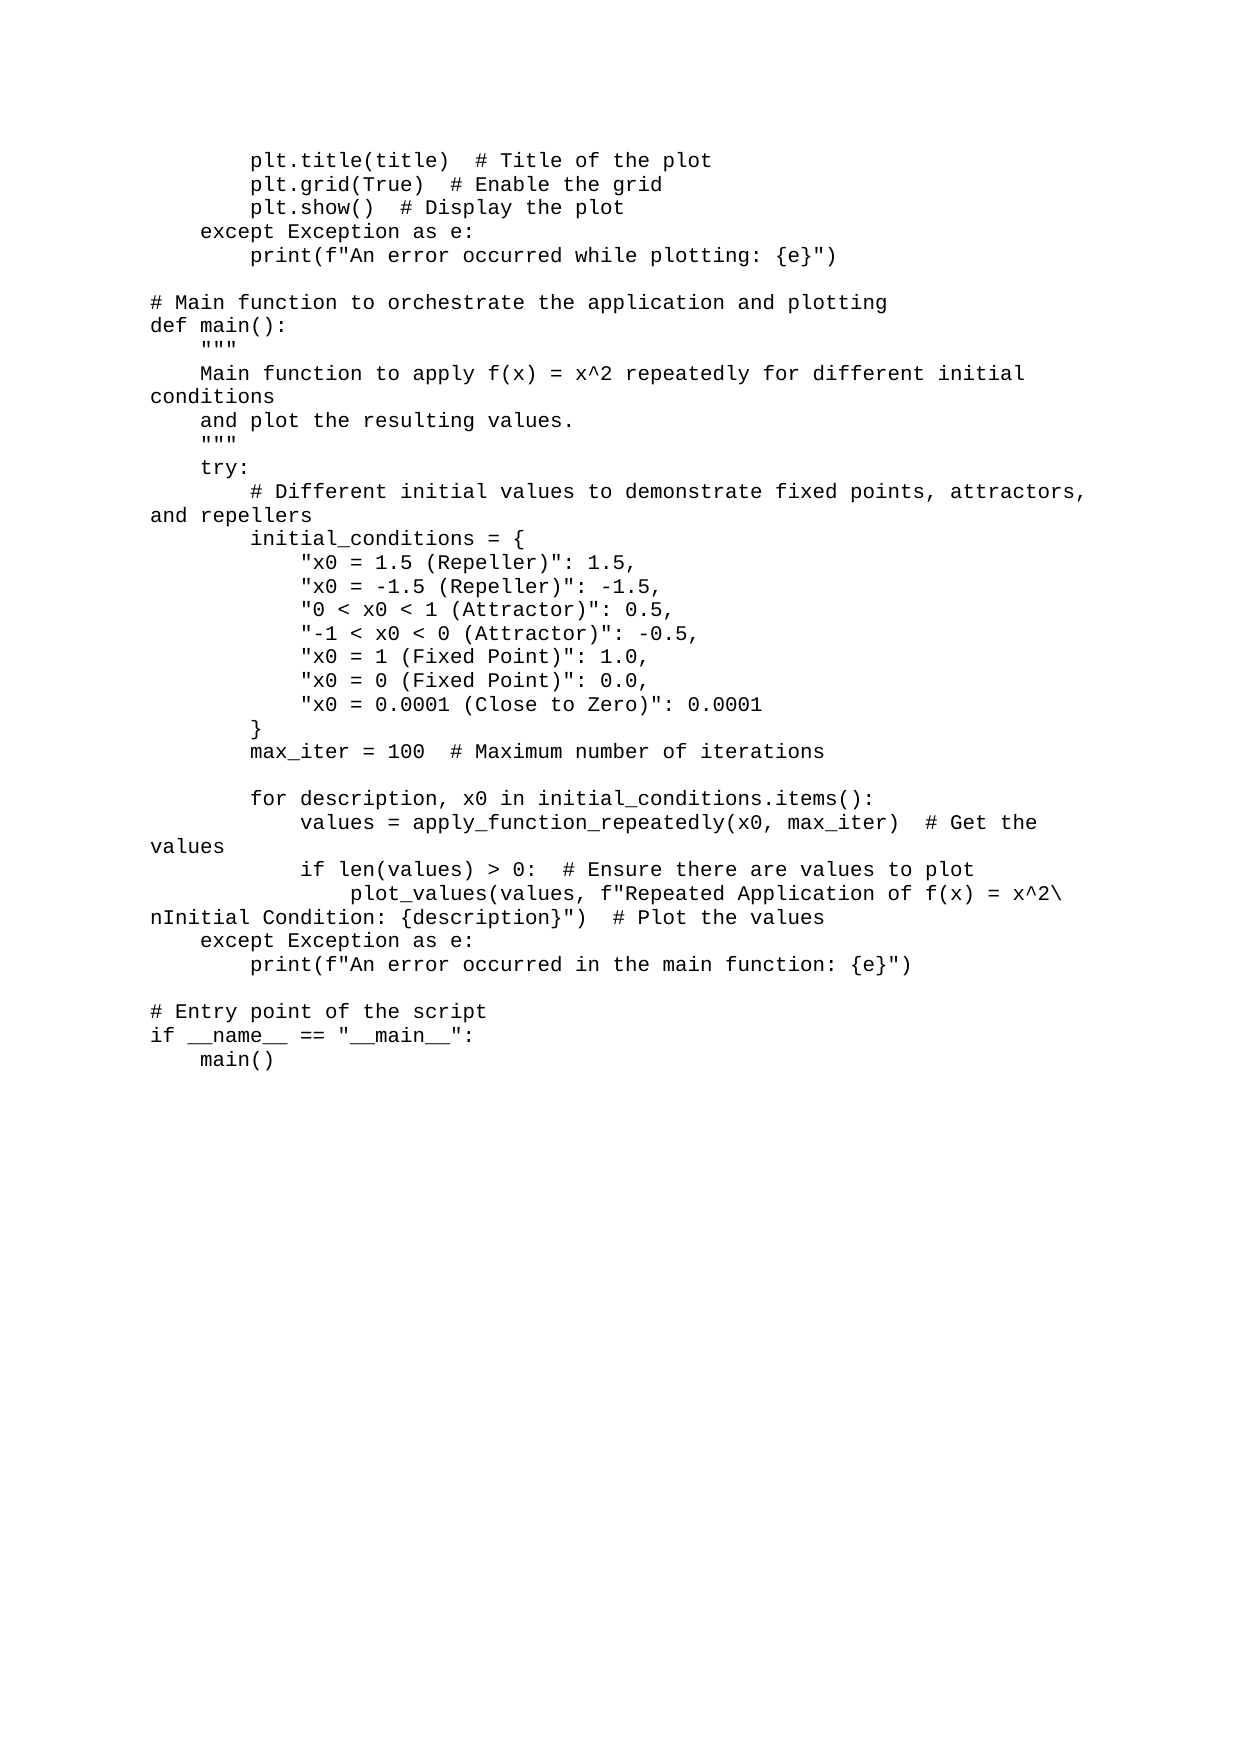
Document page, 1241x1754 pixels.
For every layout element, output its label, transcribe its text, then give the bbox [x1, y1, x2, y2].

text """ [150, 339, 1090, 363]
text # Entry point of the script [150, 1001, 1090, 1025]
text # Different initial values to demonstrate fixed points, attractors, and repellers [150, 481, 1090, 528]
text if len(values) > 0: # Ensure there are values to plot [150, 859, 1090, 883]
text except Exception as e: [150, 930, 1090, 954]
text for description, x0 in initial_conditions.items(): [150, 788, 1090, 812]
text def main(): [150, 316, 1090, 339]
text try: [150, 457, 1090, 481]
text plt.title(title) # Title of the plot [150, 150, 1090, 174]
text plot_values(values, f"Repeated Application of f(x) = x^2\nInitial Condition: {description}") # Plot the values [150, 883, 1090, 930]
text # Main function to orchestrate the application and plotting [150, 292, 1090, 316]
text Main function to apply f(x) = x^2 repeatedly for different initial conditions [150, 363, 1090, 410]
text initial_conditions = { [150, 528, 1090, 552]
text "x0 = -1.5 (Repeller)": -1.5, [150, 576, 1090, 599]
text print(f"An error occurred while plotting: {e}") [150, 244, 1090, 268]
text values = apply_function_repeatedly(x0, max_iter) # Get the values [150, 812, 1090, 859]
text } [150, 717, 1090, 741]
text "0 < x0 < 1 (Attractor)": 0.5, [150, 599, 1090, 623]
text and plot the resulting values. [150, 410, 1090, 434]
text main() [150, 1048, 1090, 1072]
text except Exception as e: [150, 221, 1090, 244]
text """ [150, 434, 1090, 457]
text plt.show() # Display the plot [150, 197, 1090, 221]
text if __name__ == "__main__": [150, 1025, 1090, 1048]
text "x0 = 1 (Fixed Point)": 1.0, [150, 647, 1090, 670]
text plt.grid(True) # Enable the grid [150, 174, 1090, 197]
text print(f"An error occurred in the main function: {e}") [150, 954, 1090, 978]
text max_iter = 100 # Maximum number of iterations [150, 741, 1090, 765]
text "-1 < x0 < 0 (Attractor)": -0.5, [150, 623, 1090, 647]
text "x0 = 0.0001 (Close to Zero)": 0.0001 [150, 694, 1090, 717]
text "x0 = 1.5 (Repeller)": 1.5, [150, 552, 1090, 576]
text "x0 = 0 (Fixed Point)": 0.0, [150, 670, 1090, 694]
